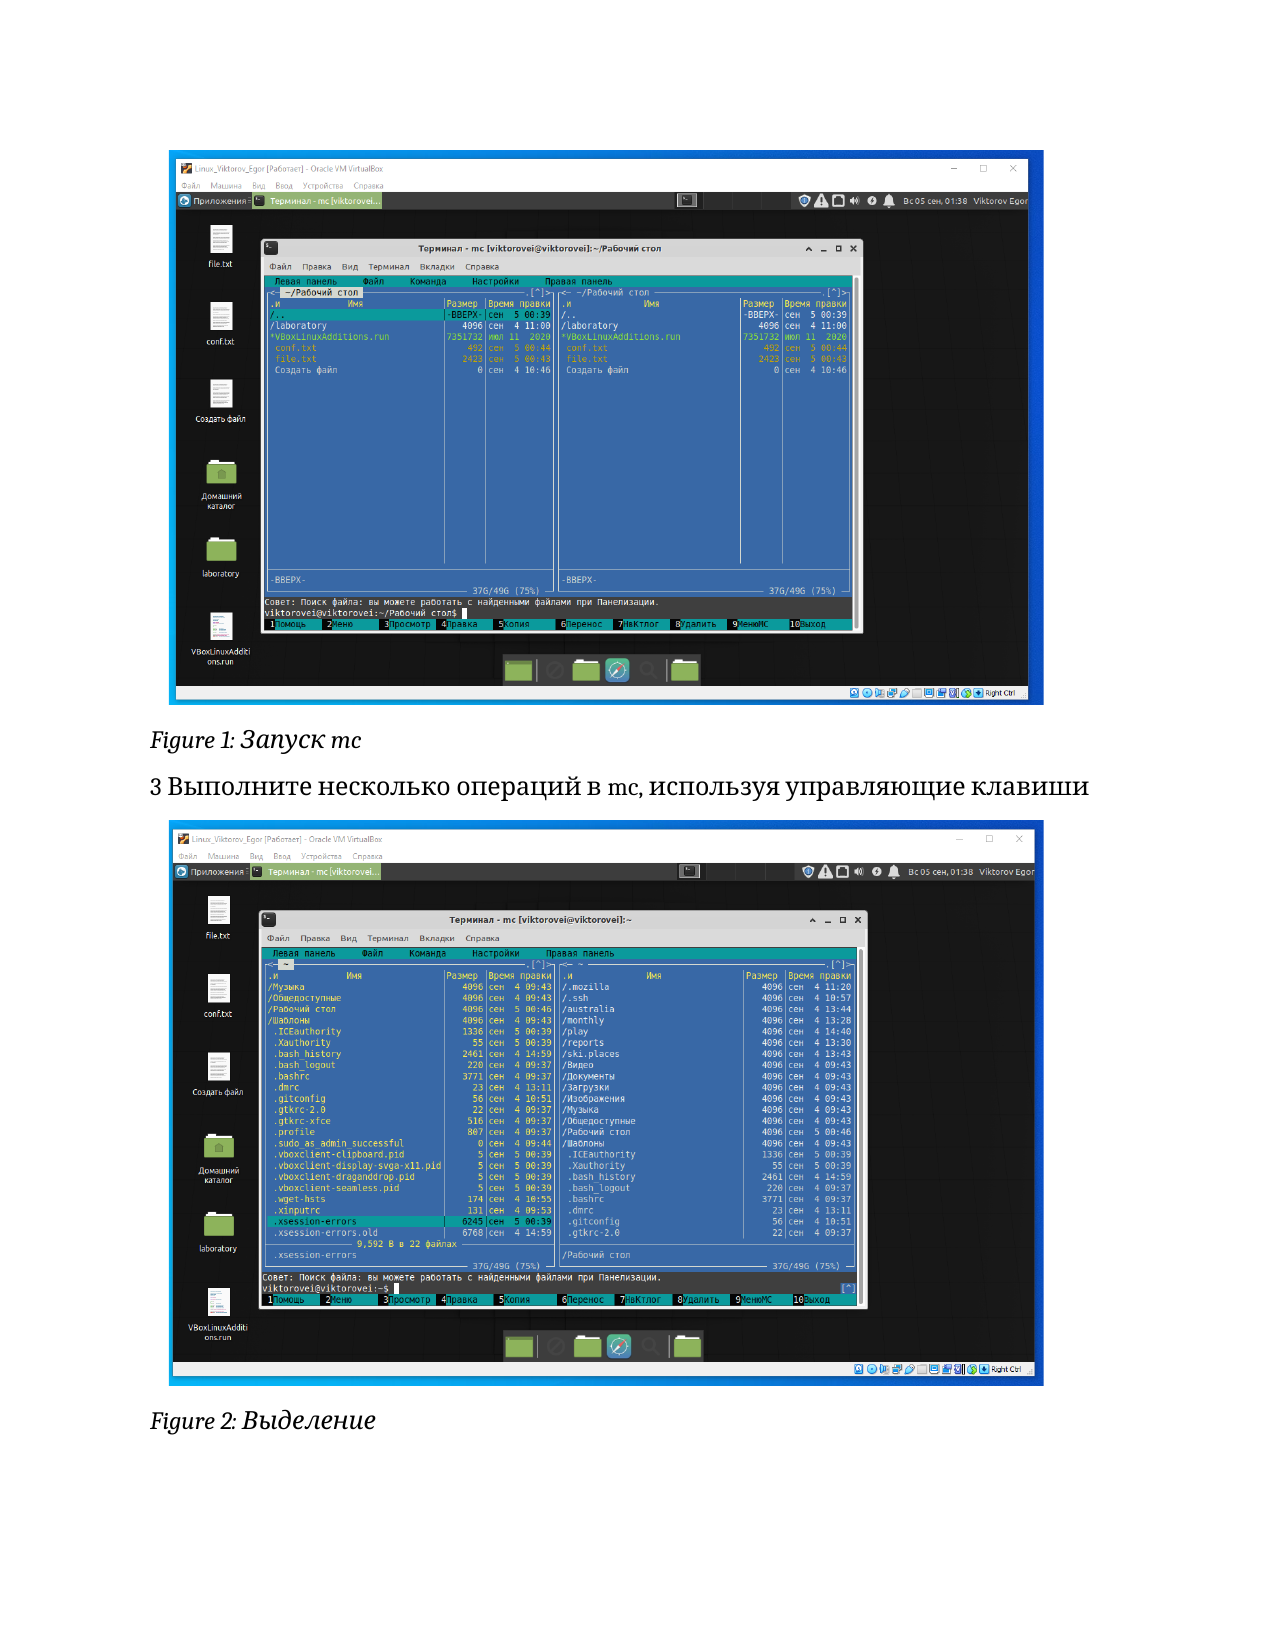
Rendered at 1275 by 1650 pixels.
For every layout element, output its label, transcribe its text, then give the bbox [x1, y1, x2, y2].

picture [176, 150, 1044, 705]
text Figure 1: Запуск mc [150, 726, 1125, 754]
text 3 Выполните несколько операций в mc, используя управляющие клавиши [150, 773, 1125, 802]
text Figure 2: Выделение [150, 1407, 1125, 1436]
picture [173, 820, 1044, 1386]
